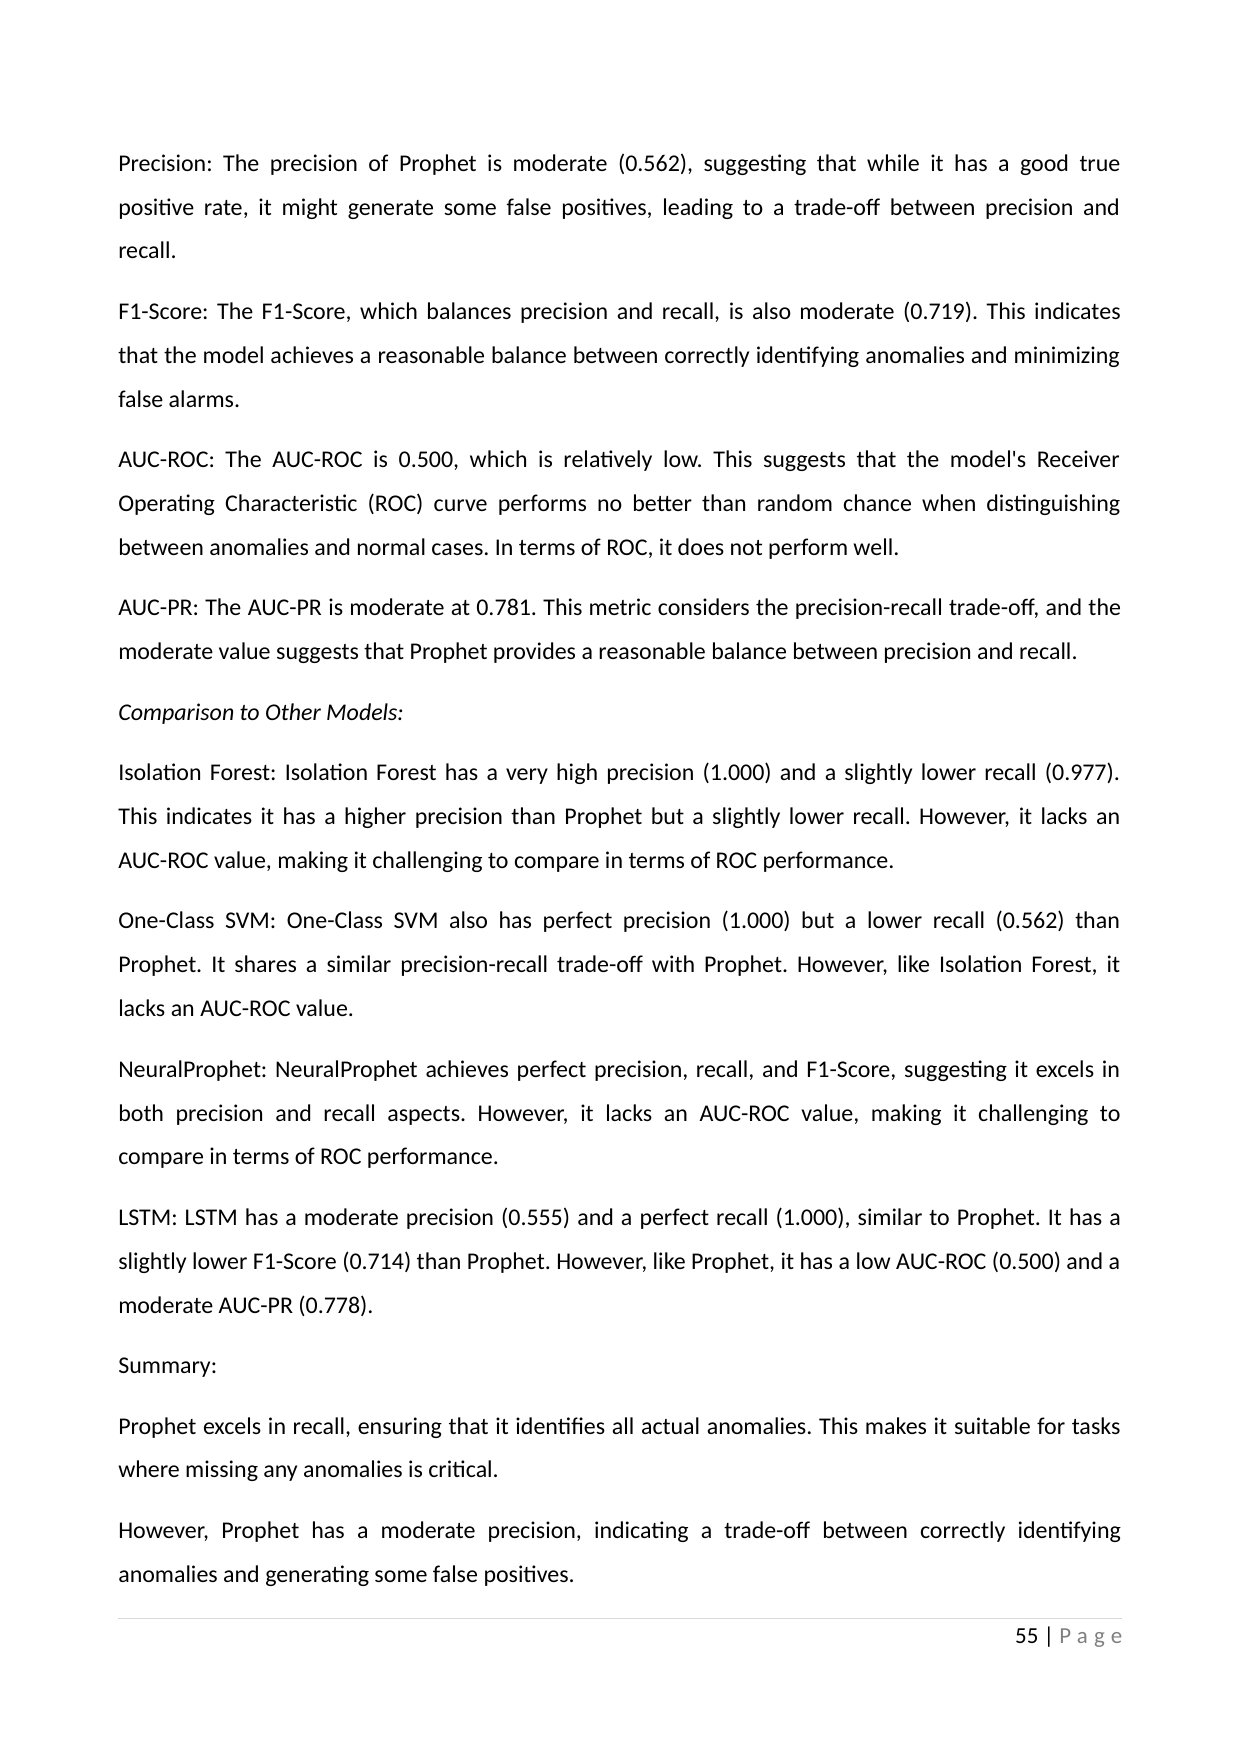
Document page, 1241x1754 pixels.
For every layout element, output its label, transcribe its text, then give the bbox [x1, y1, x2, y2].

text F1-Score: The F1-Score, which balances precision and recall, is also moderate (0.719). This indicates that the model achieves a reasonable balance between correctly identifying anomalies and minimizing false alarms. [118, 296, 1122, 413]
text NeuralProphet: NeuralProphet achieves perfect precision, recall, and F1-Score, suggesting it excels in both precision and recall aspects. However, it lacks an AUC-ROC value, making it challenging to compare in terms of ROC performance. [118, 1054, 1122, 1171]
text AUC-ROC: The AUC-ROC is 0.500, which is relatively low. This suggests that the model's Receiver Operating Characteristic (ROC) curve performs no better than random chance when distinguishing between anomalies and normal cases. In terms of ROC, it does not perform well. [118, 444, 1122, 561]
text One-Class SVM: One-Class SVM also has perfect precision (1.000) but a lower recall (0.562) than Prophet. It shares a similar precision-recall trade-off with Prophet. However, like Isolation Forest, it lacks an AUC-ROC value. [118, 906, 1122, 1022]
text Isolation Forest: Isolation Forest has a very high precision (1.000) and a slightly lower recall (0.977). This indicates it has a higher precision than Prophet but a slightly lower recall. However, it lacks an AUC-ROC value, making it challenging to compare in terms of ROC performance. [118, 757, 1122, 874]
text However, Prophet has a moderate precision, indicating a trade-off between correctly identifying anomalies and generating some false positives. [118, 1515, 1122, 1588]
text Prophet excels in recall, ensuring that it identifies all actual anomalies. This makes it suitable for tasks where missing any anomalies is critical. [118, 1411, 1122, 1484]
text AUC-PR: The AUC-PR is moderate at 0.781. This metric considers the precision-recall trade-off, and the moderate value suggests that Prophet provides a reasonable balance between precision and recall. [118, 592, 1122, 666]
text Precision: The precision of Prophet is moderate (0.562), suggesting that while it has a good true positive rate, it might generate some false positives, leading to a trade-off between precision and recall. [118, 148, 1122, 265]
text Summary: [118, 1350, 1122, 1379]
text LSTM: LSTM has a moderate precision (0.555) and a perfect recall (1.000), similar to Prophet. It has a slightly lower F1-Score (0.714) than Prophet. However, like Prophet, it has a low AUC-ROC (0.500) and a moderate AUC-PR (0.778). [118, 1202, 1122, 1319]
text Comparison to Other Models: [118, 697, 1122, 726]
